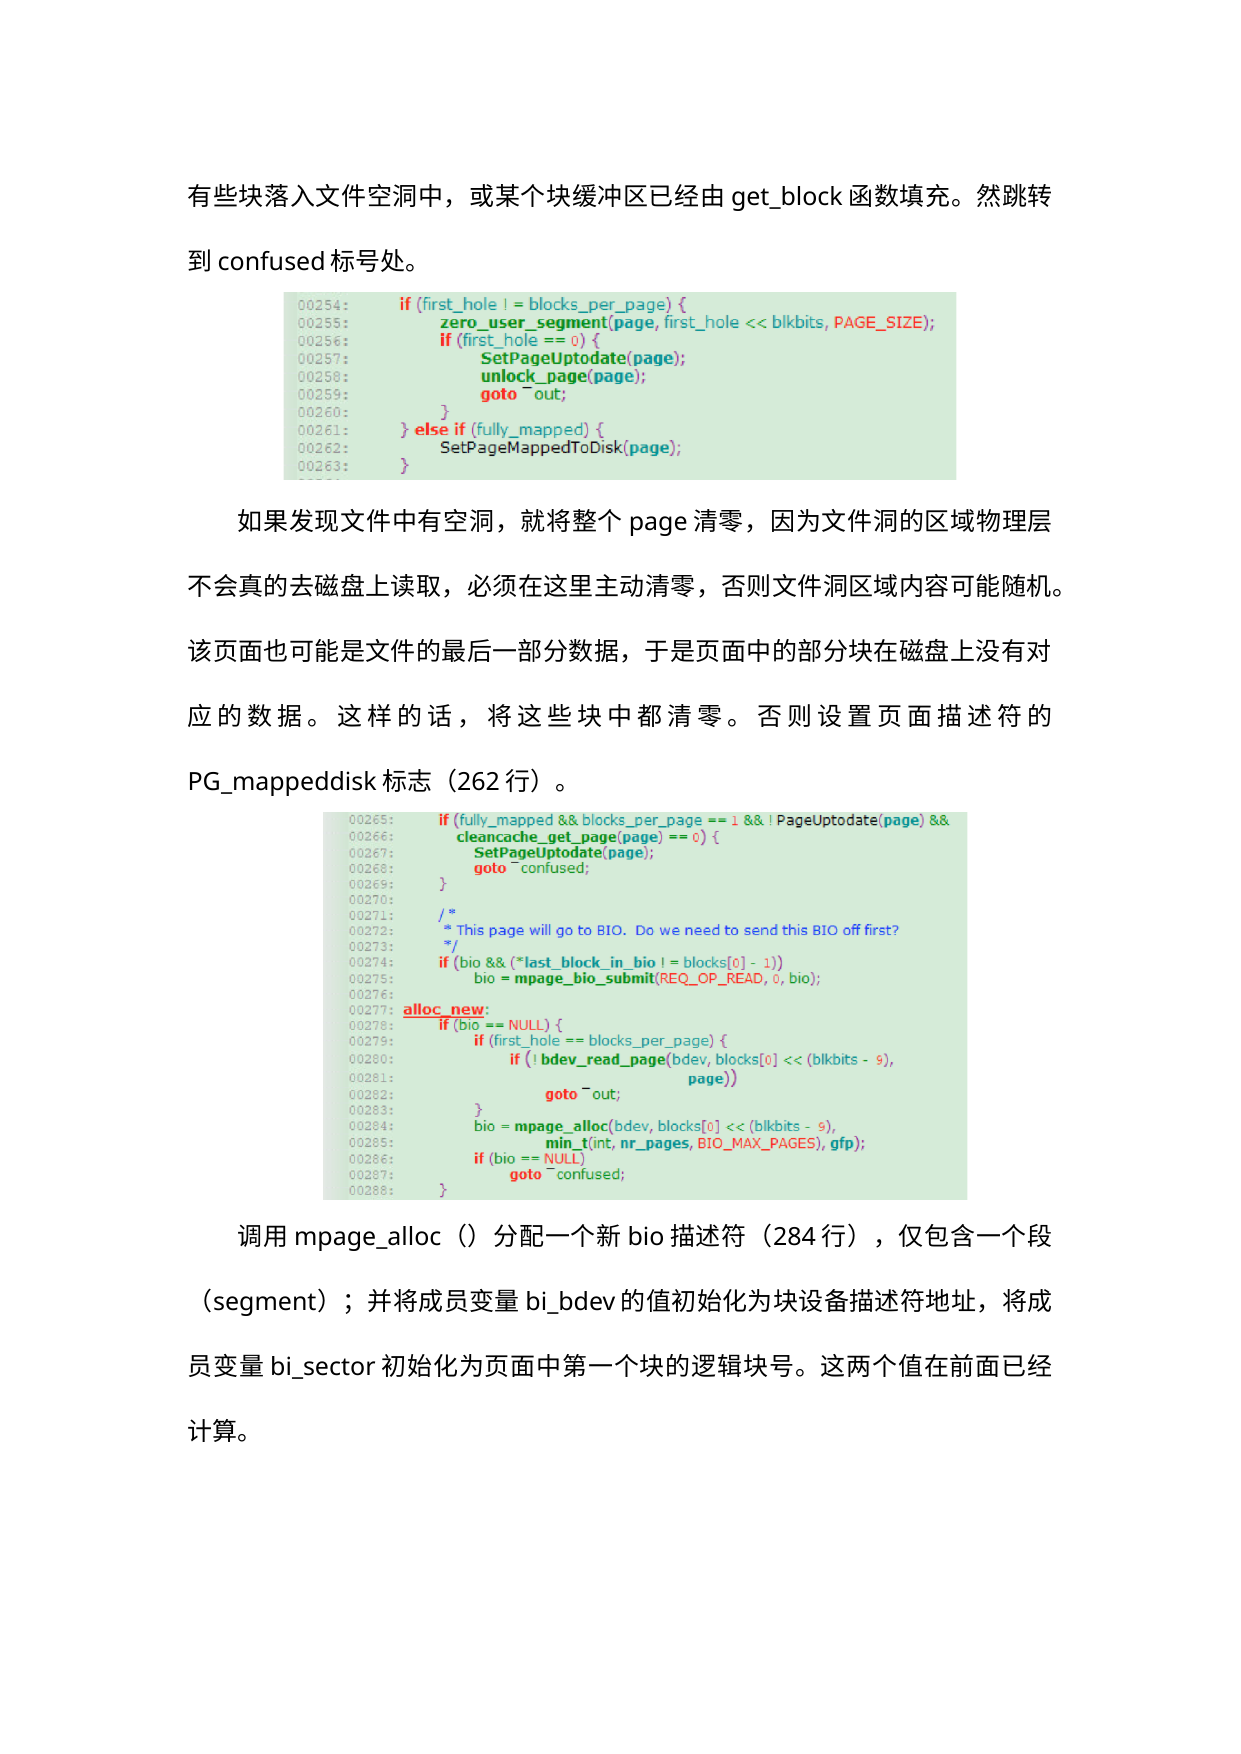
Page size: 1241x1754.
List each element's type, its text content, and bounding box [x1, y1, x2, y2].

text 调用mpage_alloc（）分配一个新bio描述符（284行），仅包含一个段（segment）；并将成员变量bi_bdev的值初始化为块设备描述符地址，将成员变量bi_sector初始化为页面中第一个块的逻辑块号。这两个值在前面已经计算。 [187, 1202, 1053, 1462]
picture [323, 812, 968, 1200]
text 如果发现文件中有空洞，就将整个page清零，因为文件洞的区域物理层不会真的去磁盘上读取，必须在这里主动清零，否则文件洞区域内容可能随机。该页面也可能是文件的最后一部分数据，于是页面中的部分块在磁盘上没有对应的数据。这样的话，将这些块中都清零。否则设置页面描述符的PG_mappeddisk标志（262行）。 [187, 487, 1053, 812]
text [187, 162, 1053, 292]
picture [283, 292, 957, 480]
